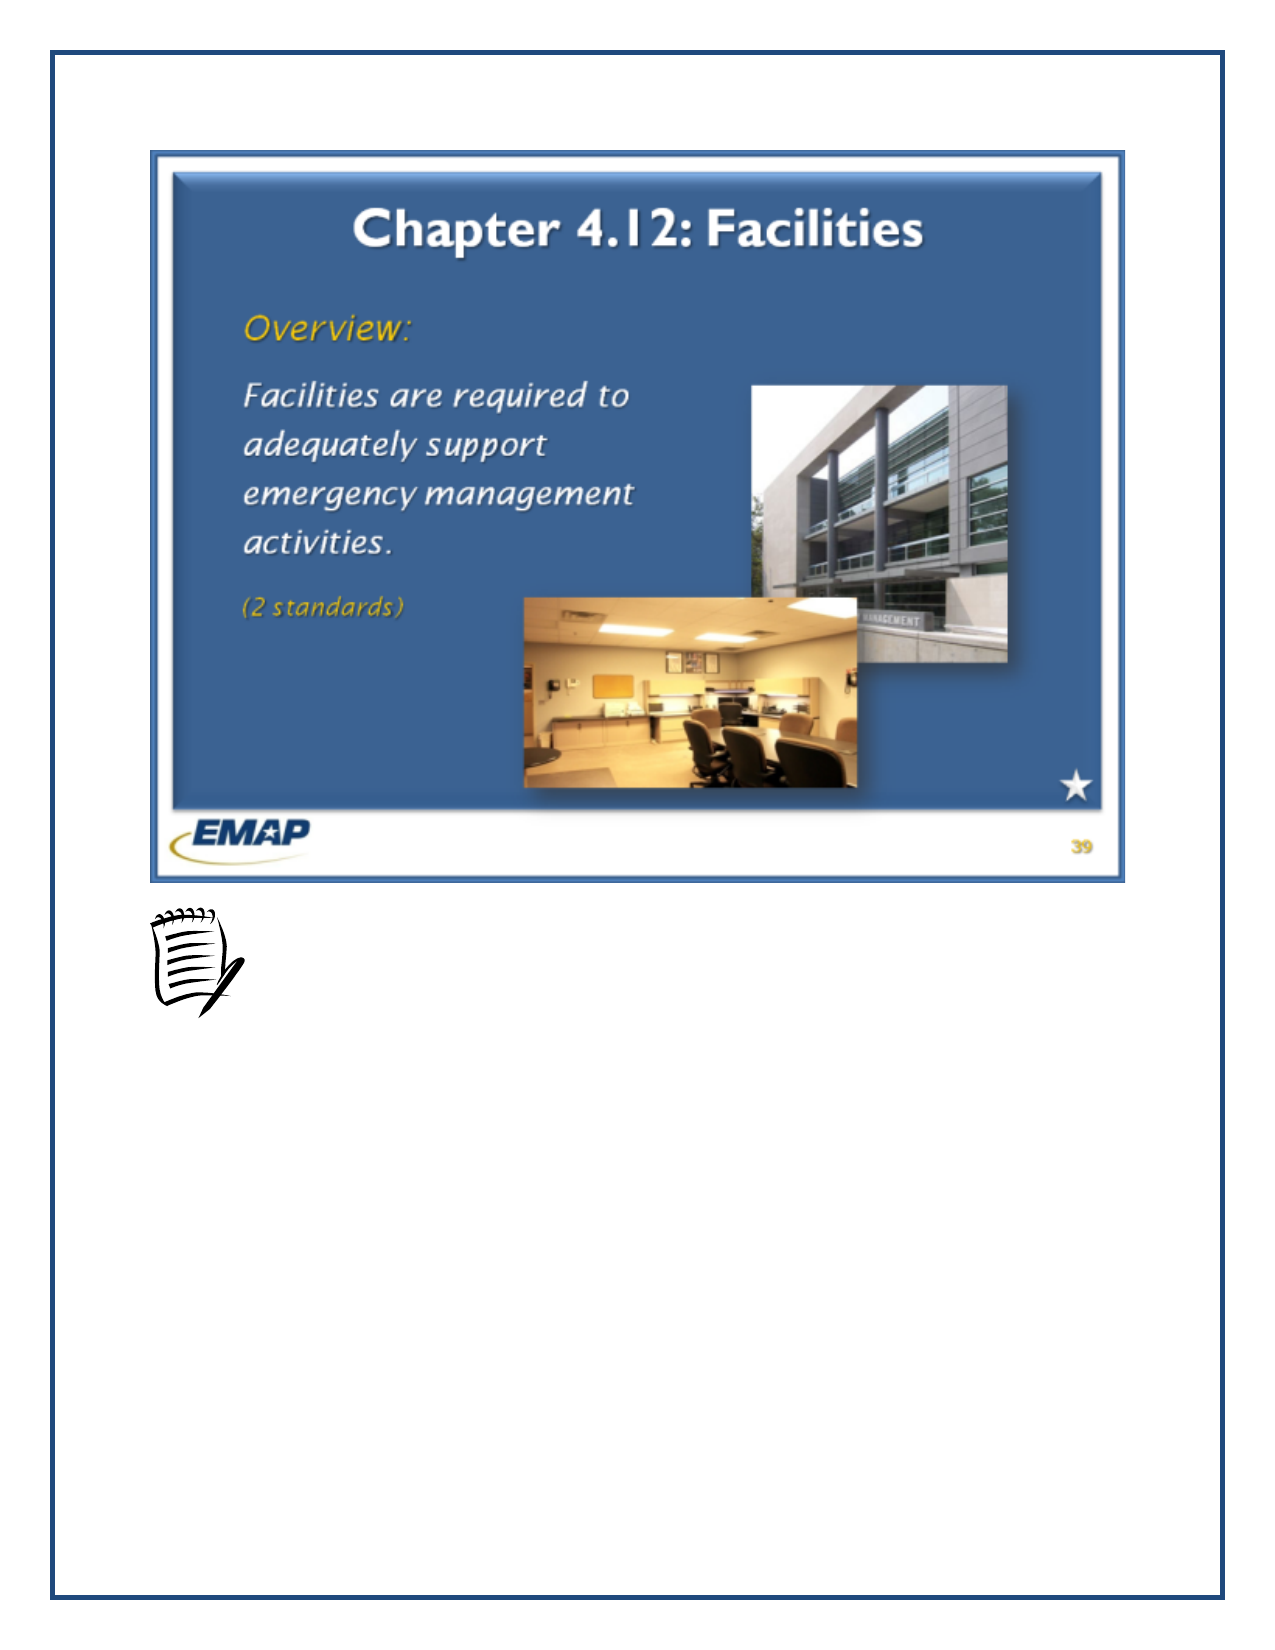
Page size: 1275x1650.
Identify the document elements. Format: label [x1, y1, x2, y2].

picture [150, 150, 1125, 883]
